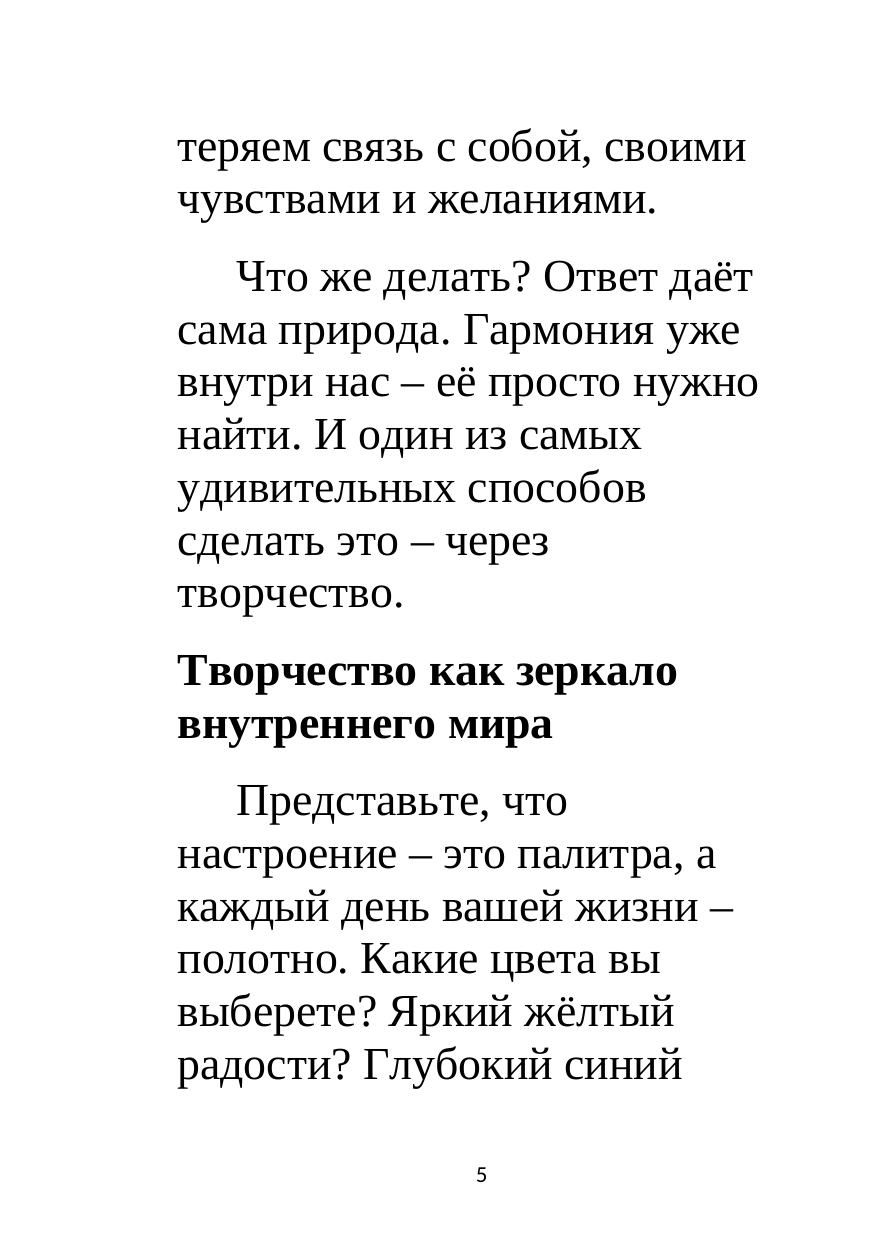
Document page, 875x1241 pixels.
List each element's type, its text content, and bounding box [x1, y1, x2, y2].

text Творчество как зеркало внутреннего мира [177, 642, 786, 748]
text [177, 773, 786, 1089]
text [177, 118, 786, 223]
text Что же делать? Ответ даёт сама природа. Гармония уже внутри нас – её просто нужно найти. И один из самых удивительных способов сделать это – через творчество. [177, 248, 786, 617]
